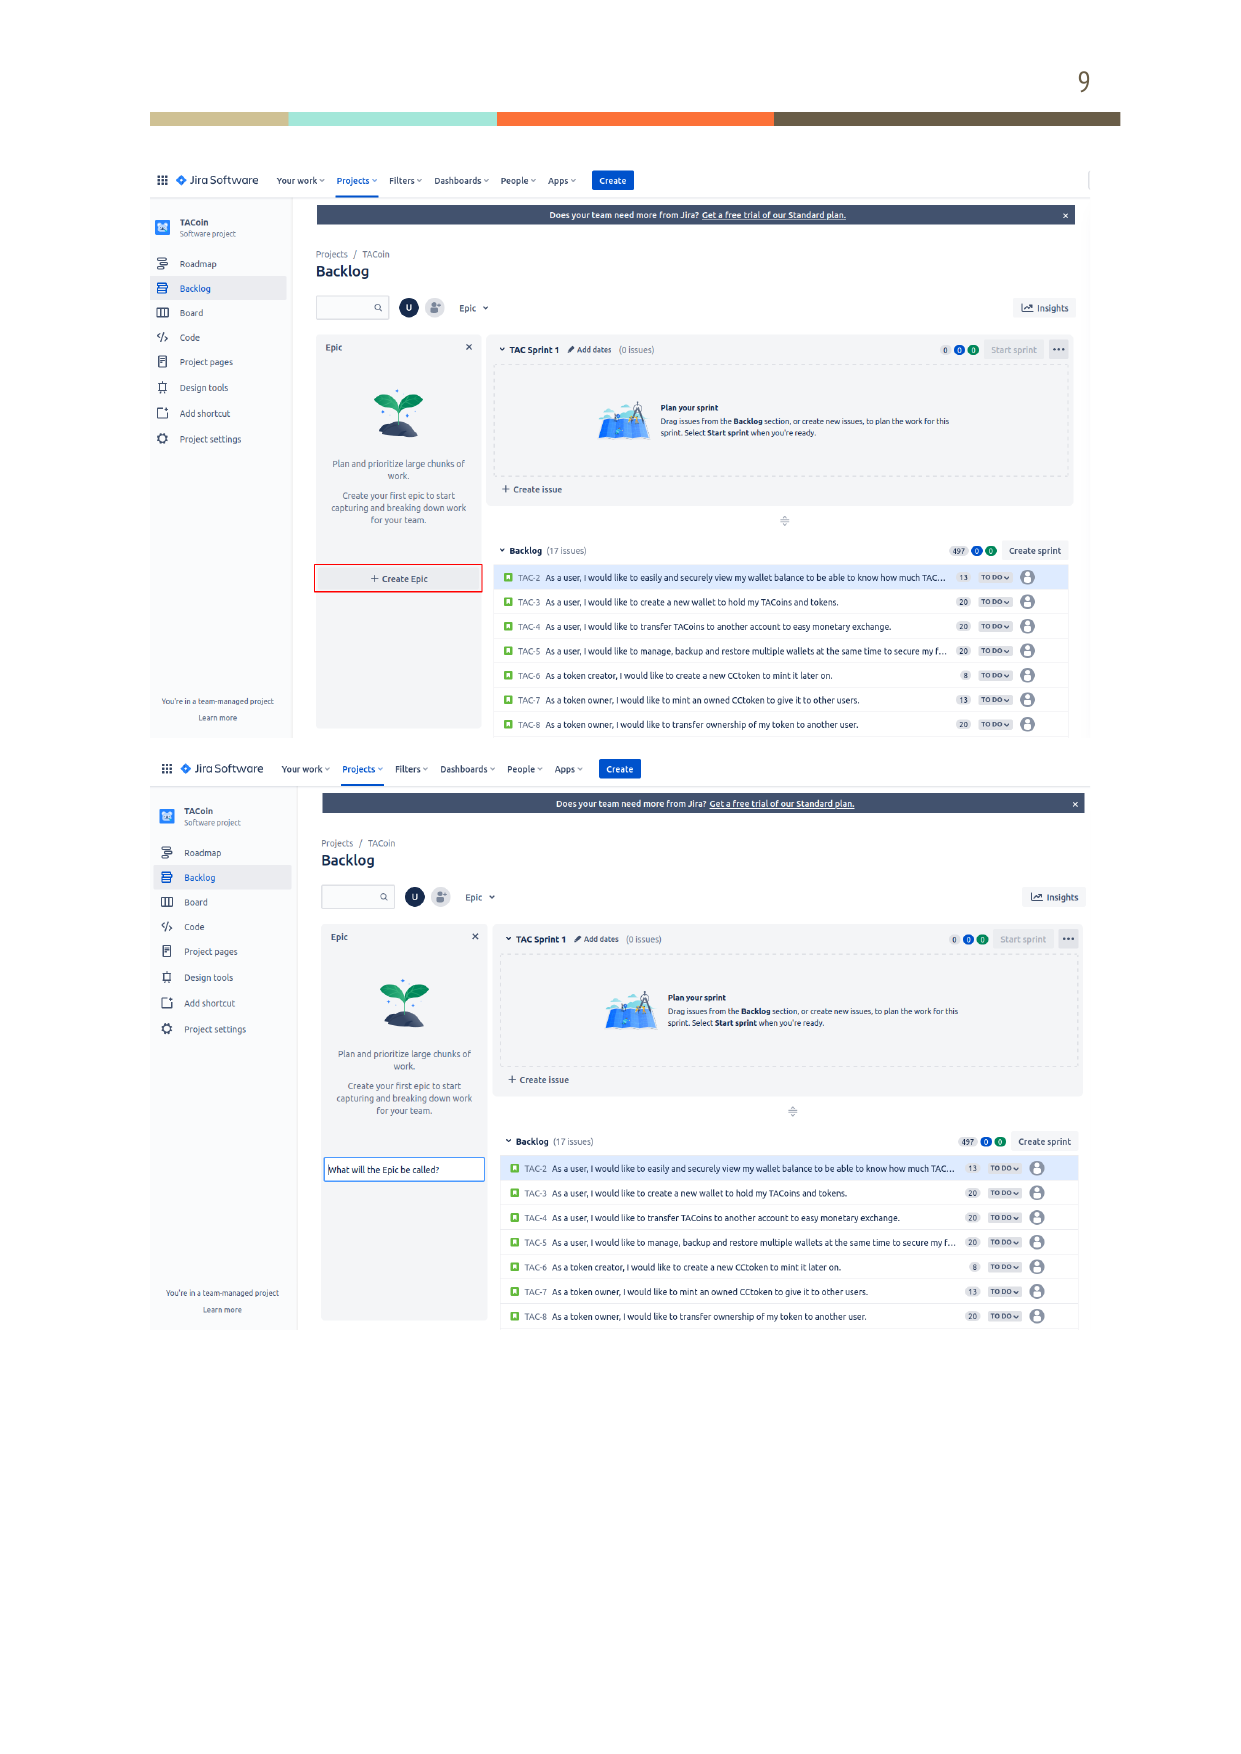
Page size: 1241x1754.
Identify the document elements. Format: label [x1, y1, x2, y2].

picture [150, 756, 1091, 1330]
picture [150, 112, 1121, 126]
picture [150, 164, 1091, 738]
